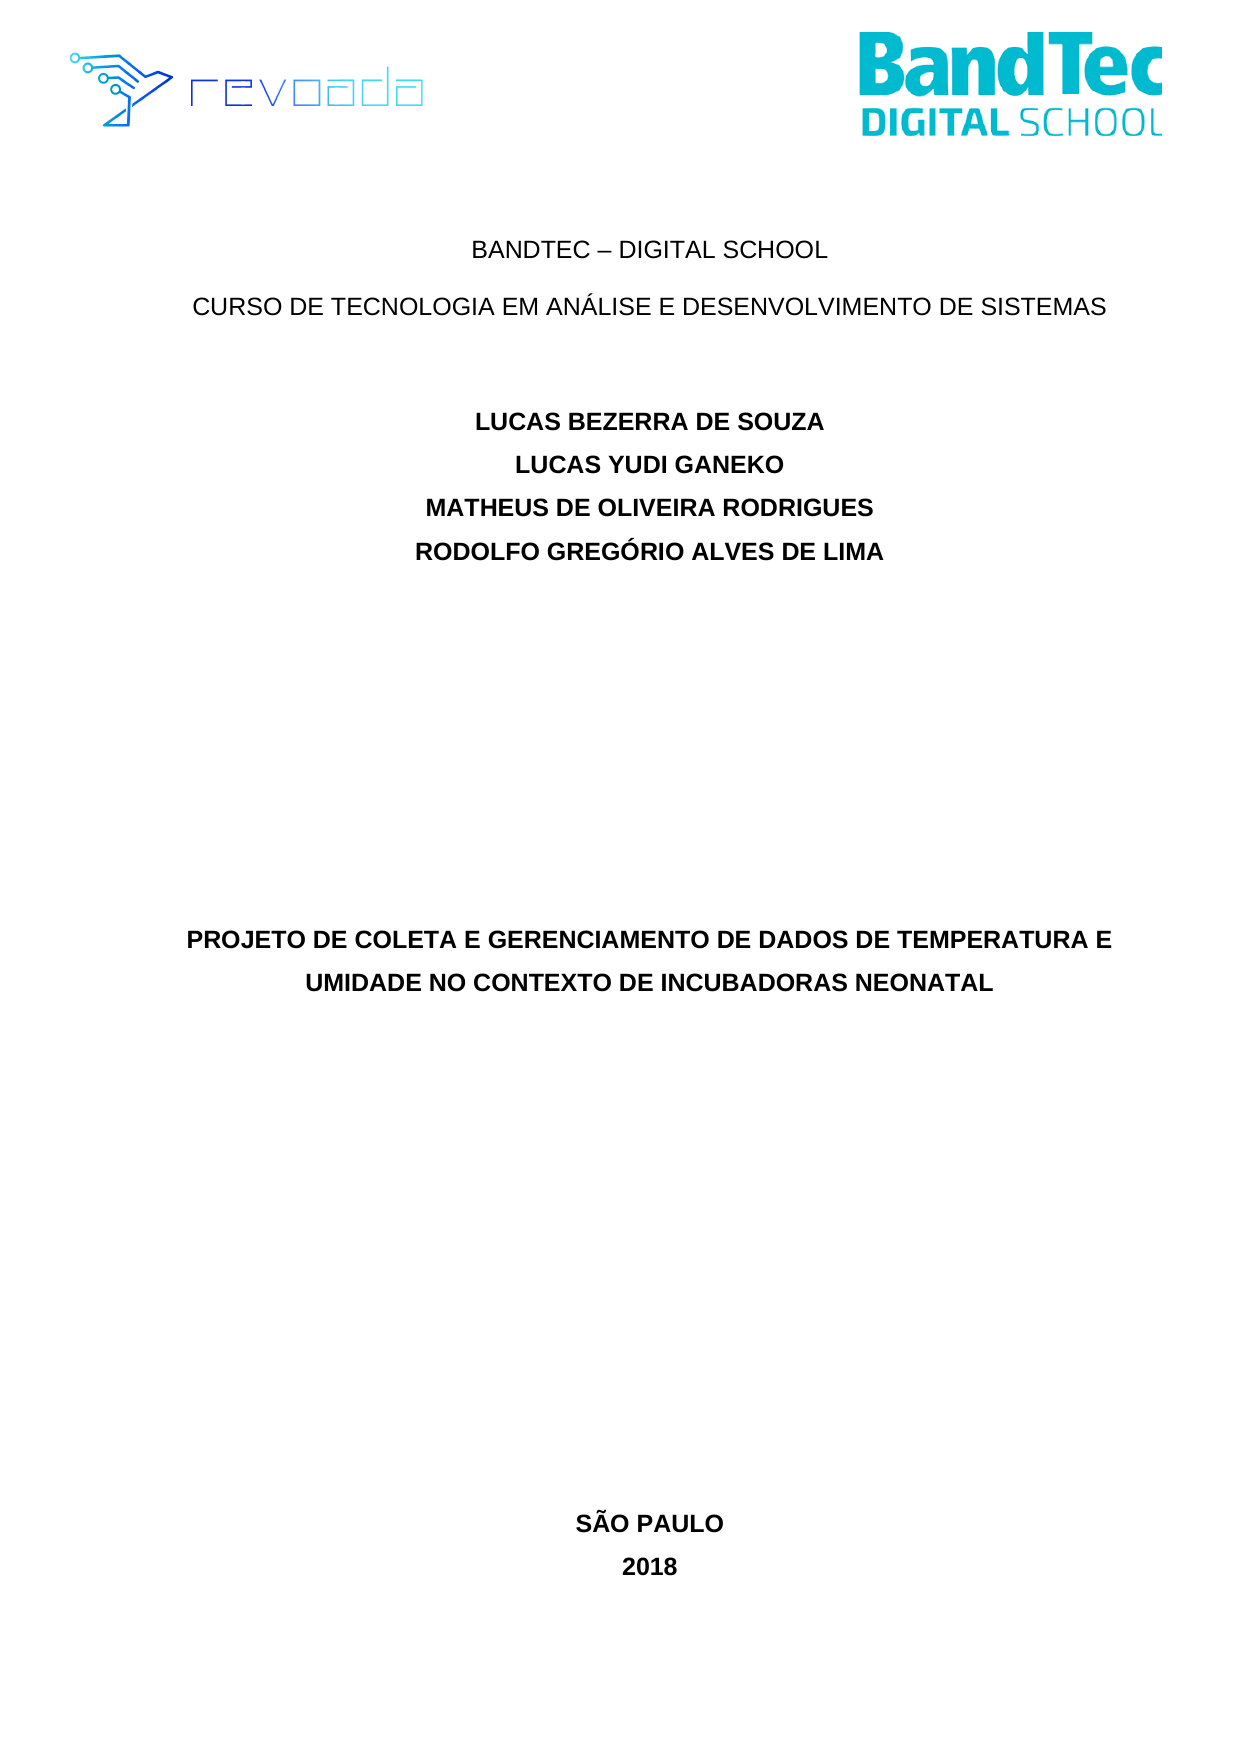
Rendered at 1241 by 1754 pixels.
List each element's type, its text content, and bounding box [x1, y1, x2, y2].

text rodolfo gregório alves de lima [177, 537, 1122, 565]
text matheus de oliveira rodrigues [177, 493, 1122, 522]
text lucas yudi ganeko [177, 450, 1122, 479]
picture [859, 32, 1162, 145]
text BANDTEC – DIGITAL SCHOOL [177, 235, 1122, 263]
text Projeto de coleta e gerenciamento de dados de temperatura e umidade no contexto de incubadoras neonatal [177, 925, 1122, 997]
picture [63, 45, 433, 133]
text SÃO PAULO [177, 1509, 1122, 1538]
text 2018 [177, 1552, 1122, 1581]
text lucas bezerra de souza [177, 407, 1122, 436]
text CURSO DE TECNOLOGIA EM ANÁLISE E DESENVOLVIMENTO DE SISTEMAS [177, 292, 1122, 321]
